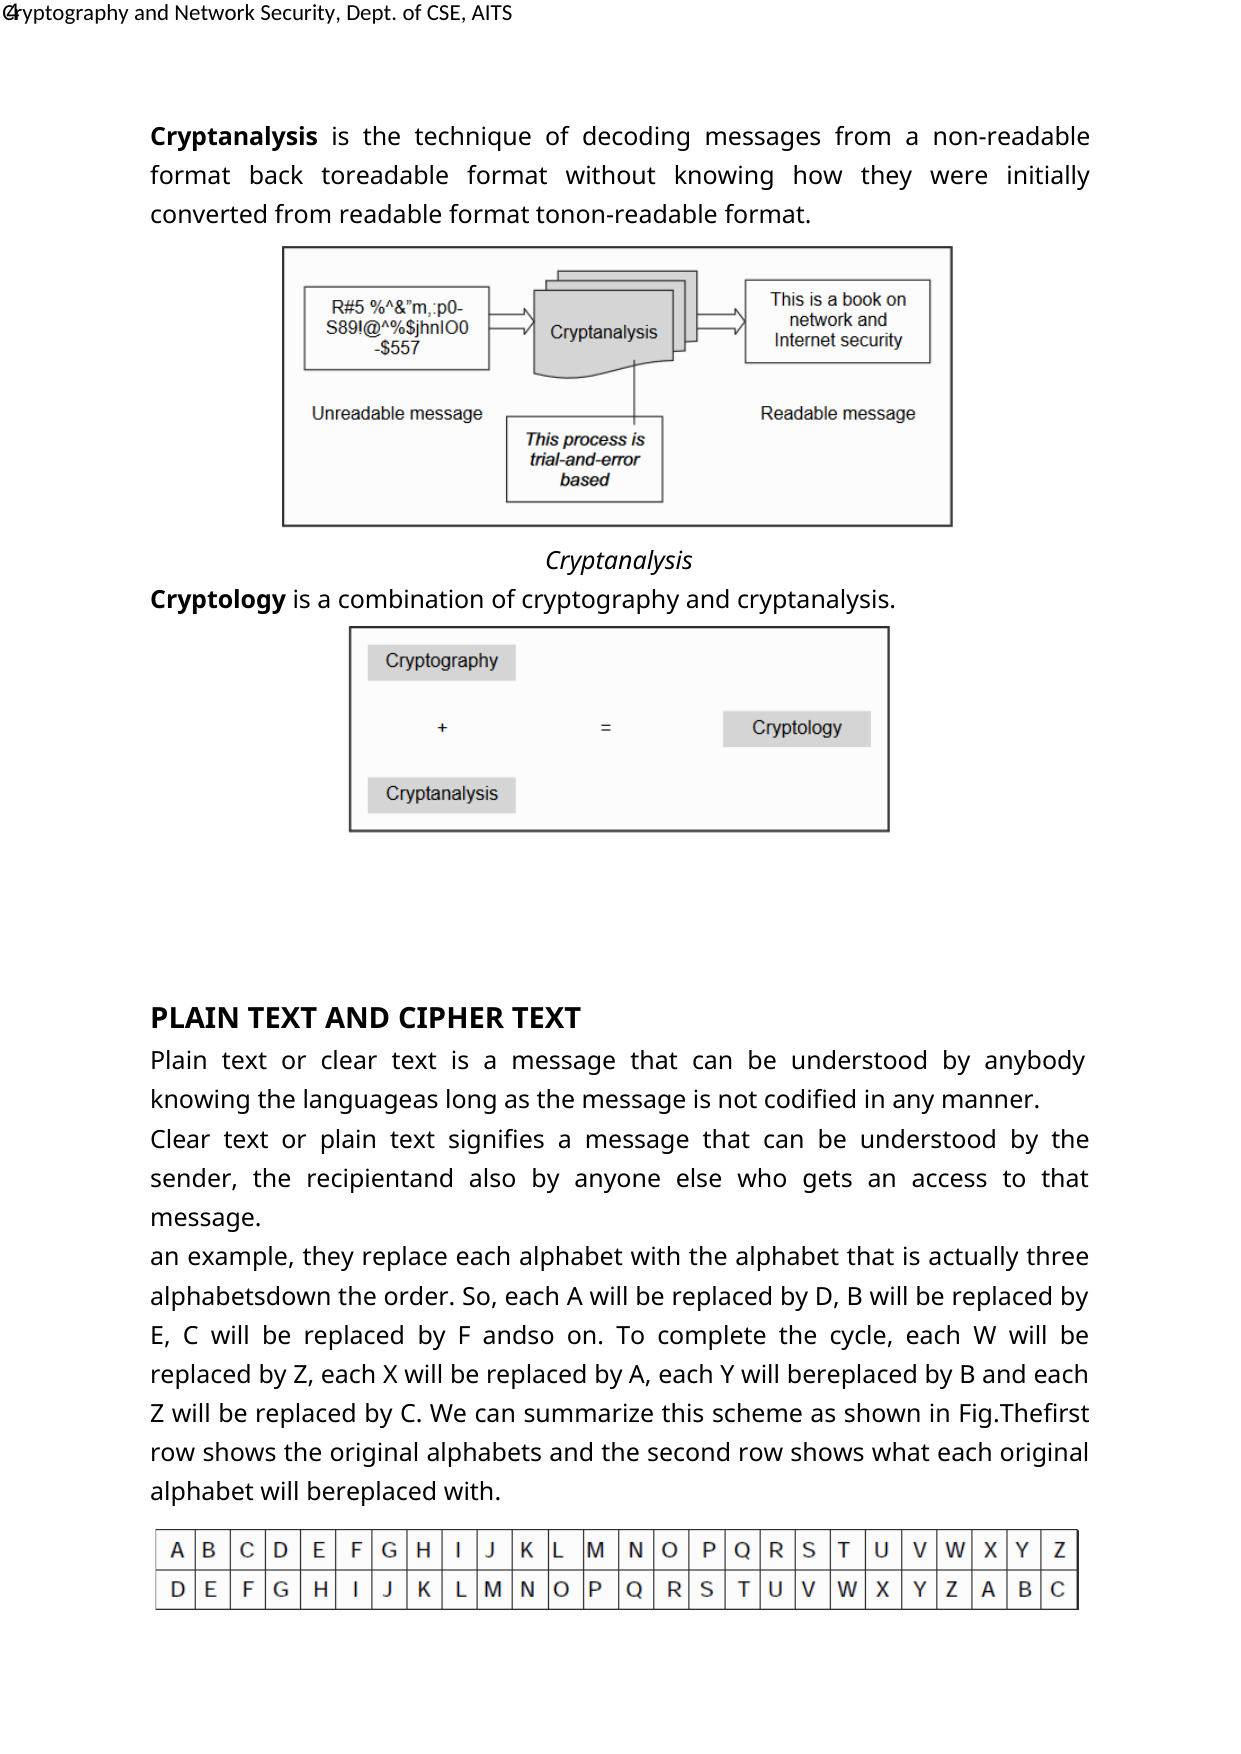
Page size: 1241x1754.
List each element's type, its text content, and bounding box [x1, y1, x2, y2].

subtitle PLAIN TEXT AND CIPHER TEXT [150, 997, 1213, 1037]
text Cryptology is a combination of cryptography and cryptanalysis. [150, 582, 1213, 616]
text an example, they replace each alphabet with the alphabet that is actually three alphabetsdown the order. So, each A will be replaced by D, B will be replaced by E, C will be replaced by F andso on. To complete the cycle, each W will be replaced by Z, each X will be replaced by A, each Y will bereplaced by B and each Z will be replaced by C. We can summarize this scheme as shown in Fig.Thefirst row shows the original alphabets and the second row shows what each original alphabet will bereplaced with. [150, 1239, 1090, 1508]
text Plain text or clear text is a message that can be understood by anybody knowing the languageas long as the message is not codified in any manner. [150, 1043, 1086, 1116]
picture [348, 626, 890, 833]
picture [282, 246, 953, 528]
picture [155, 1529, 1079, 1610]
text Clear text or plain text signifies a message that can be understood by the sender, the recipientand also by anyone else who gets an access to that message. [150, 1121, 1089, 1234]
text Cryptanalysis is the technique of decoding messages from a non-readable format back toreadable format without knowing how they were initially converted from readable format tonon-readable format. [150, 118, 1091, 231]
